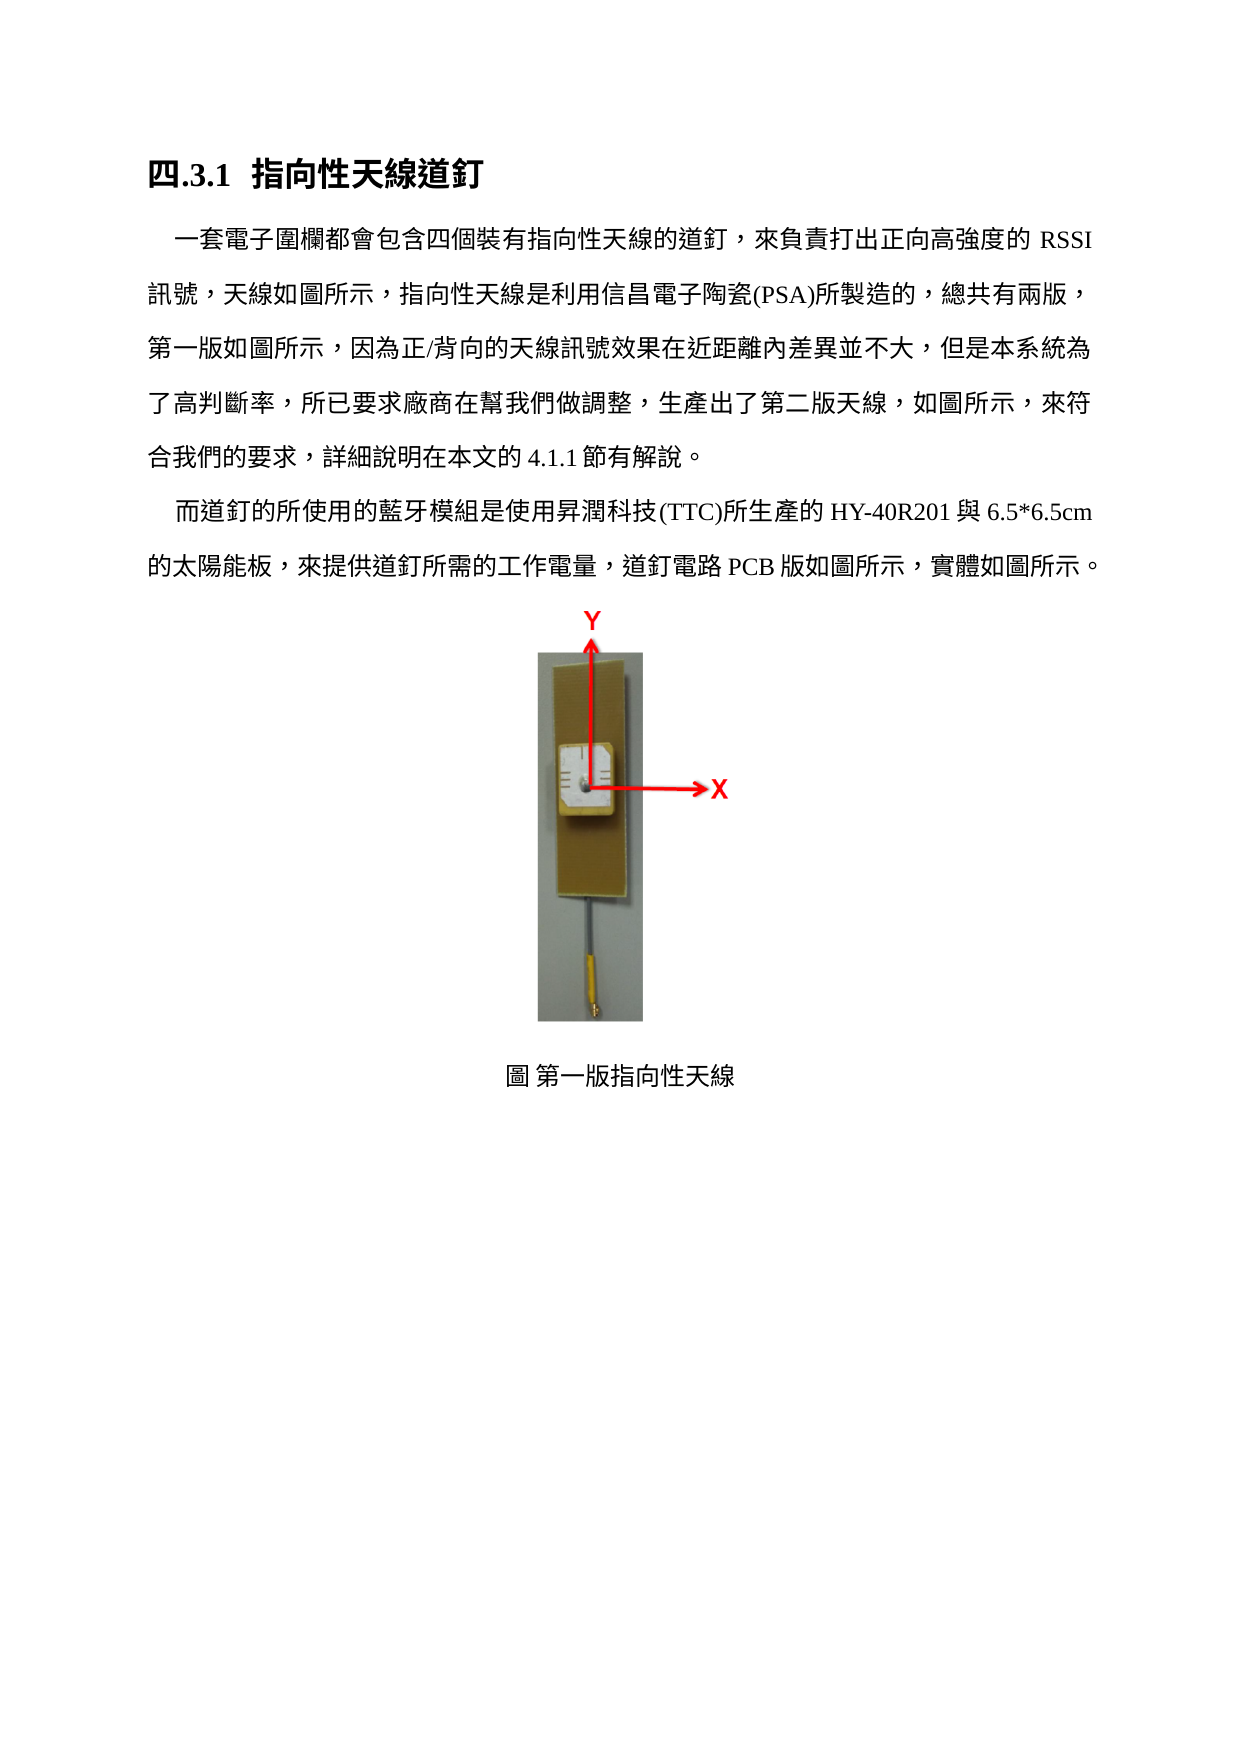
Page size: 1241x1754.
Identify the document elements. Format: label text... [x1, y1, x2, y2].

text 圖 第一版指向性天線 [148, 1057, 1092, 1093]
text 一套電子圍欄都會包含四個裝有指向性天線的道釘，來負責打出正向高強度的RSSI訊號，天線如圖所示，指向性天線是利用信昌電子陶瓷(PSA)所製造的，總共有兩版，第一版如圖所示，因為正/背向的天線訊號效果在近距離內差異並不大，但是本系統為了高判斷率，所已要求廠商在幫我們做調整，生產出了第二版天線，如圖所示，來符合我們的要求，詳細說明在本文的4.1.1節有解說。 [148, 220, 1092, 474]
text 而道釘的所使用的藍牙模組是使用昇潤科技(TTC)所生產的HY-40R201與6.5*6.5cm的太陽能板，來提供道釘所需的工作電量，道釘電路PCB版如圖所示，實體如圖所示。 [148, 492, 1092, 582]
subtitle 指向性天線道釘 [148, 148, 1067, 196]
